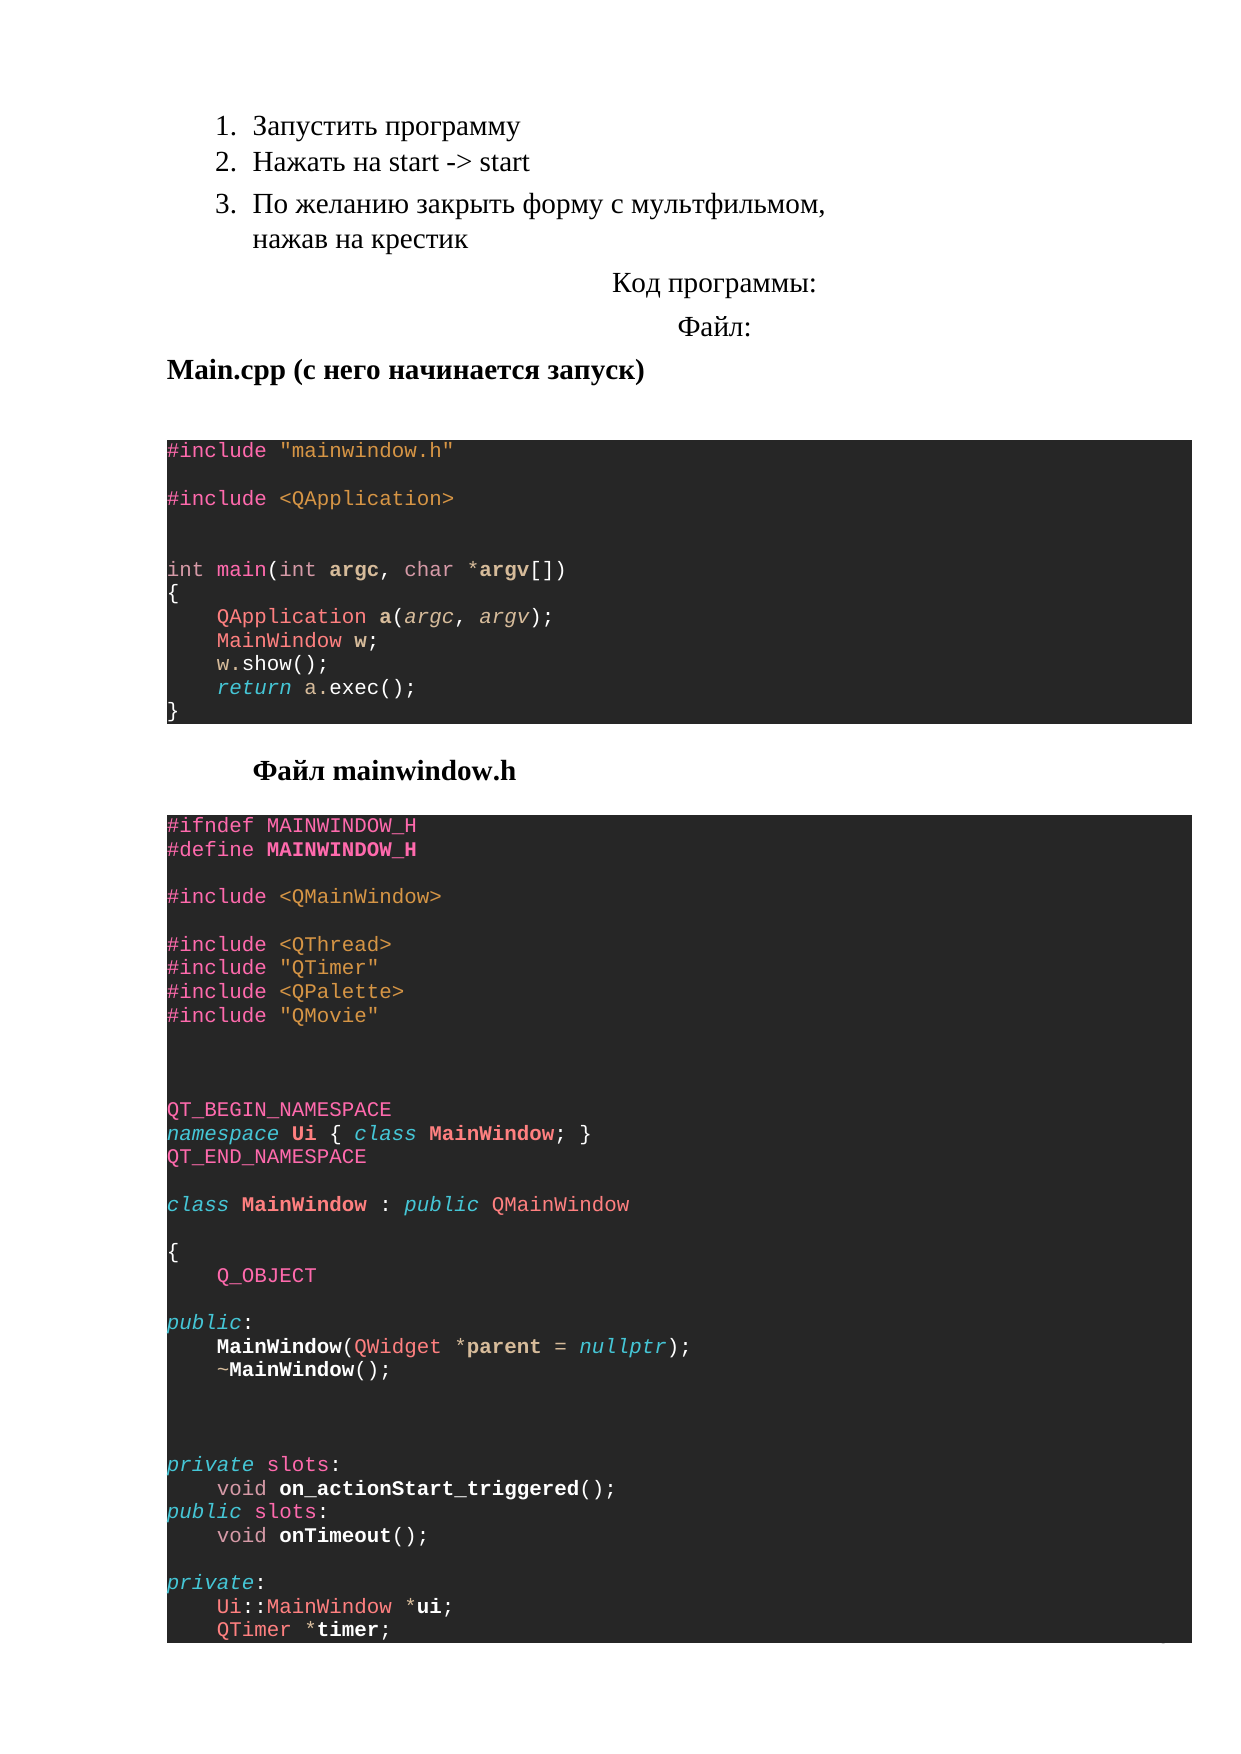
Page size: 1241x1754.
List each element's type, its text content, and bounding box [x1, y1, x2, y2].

text int main(int argc, char *argv[]) [167, 559, 1192, 582]
text ~MainWindow(); [167, 1359, 1192, 1383]
text private slots: [167, 1454, 1192, 1477]
list Нажать на start -> start [215, 144, 1192, 178]
text Q_OBJECT [167, 1265, 1192, 1288]
text #include <QApplication> [167, 488, 1192, 511]
text #include "QTimer" [167, 957, 1192, 981]
text w.show(); [167, 653, 1192, 677]
text #include "mainwindow.h" [167, 440, 1192, 464]
text void on_actionStart_triggered(); [167, 1477, 1192, 1501]
text MainWindow(QWidget *parent = nullptr); [167, 1336, 1192, 1359]
text MainWindow w; [167, 629, 1192, 653]
text return a.exec(); [167, 677, 1192, 701]
text private: [167, 1572, 1192, 1596]
text void onTimeout(); [167, 1525, 1192, 1548]
text #define MAINWINDOW_H [167, 839, 1192, 863]
list По желанию закрыть форму с мультфильмом, нажав на крестик [215, 186, 855, 255]
text QT_BEGIN_NAMESPACE [167, 1099, 1192, 1123]
text namespace Ui { class MainWindow; } [167, 1123, 1192, 1146]
text #ifndef MAINWINDOW_H [167, 815, 1192, 839]
list Запустить программу [215, 108, 1192, 142]
text QApplication a(argc, argv); [167, 606, 1192, 629]
text { [167, 1241, 1192, 1265]
text public: [167, 1312, 1192, 1336]
text #include "QMovie" [167, 1004, 1192, 1028]
text public slots: [167, 1501, 1192, 1525]
subtitle Файл mainwindow.h [252, 753, 1192, 787]
text QT_END_NAMESPACE [167, 1146, 1192, 1170]
text #include <QPalette> [167, 981, 1192, 1004]
text class MainWindow : public QMainWindow [167, 1194, 1192, 1217]
text #include <QThread> [167, 934, 1192, 957]
text Main.cpp (с него начинается запуск) [167, 352, 855, 386]
text QTimer *timer; [167, 1619, 1192, 1643]
text Ui::MainWindow *ui; [167, 1596, 1192, 1619]
text #include <QMainWindow> [167, 886, 1192, 910]
text { [167, 582, 1192, 606]
list Файл: [573, 309, 855, 342]
list Код программы: [573, 265, 855, 299]
text } [167, 701, 1192, 724]
